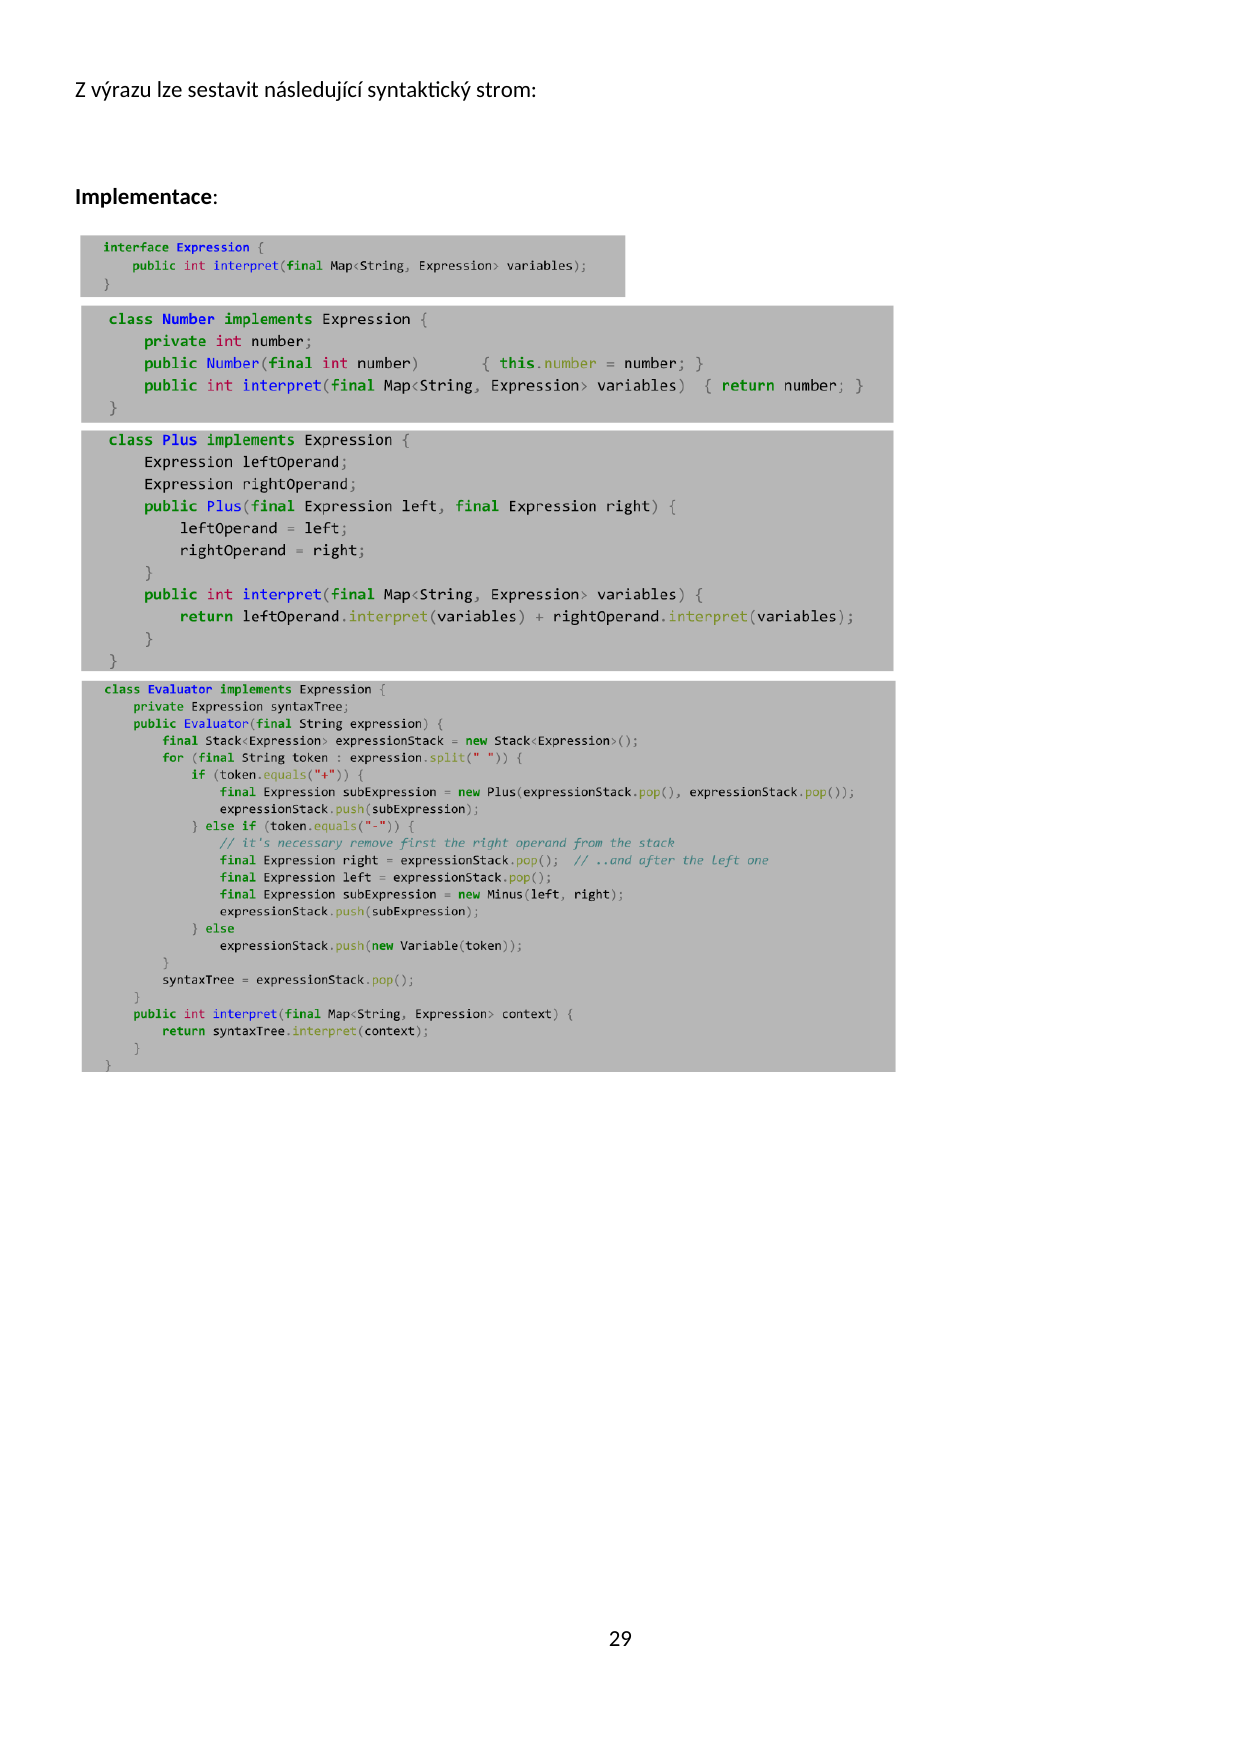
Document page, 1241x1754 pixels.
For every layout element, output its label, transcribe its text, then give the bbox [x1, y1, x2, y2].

text Implementace: [75, 182, 1165, 210]
picture [75, 229, 898, 676]
text Z výrazu lze sestavit následující syntaktický strom: [75, 75, 1165, 163]
picture [75, 678, 896, 1072]
